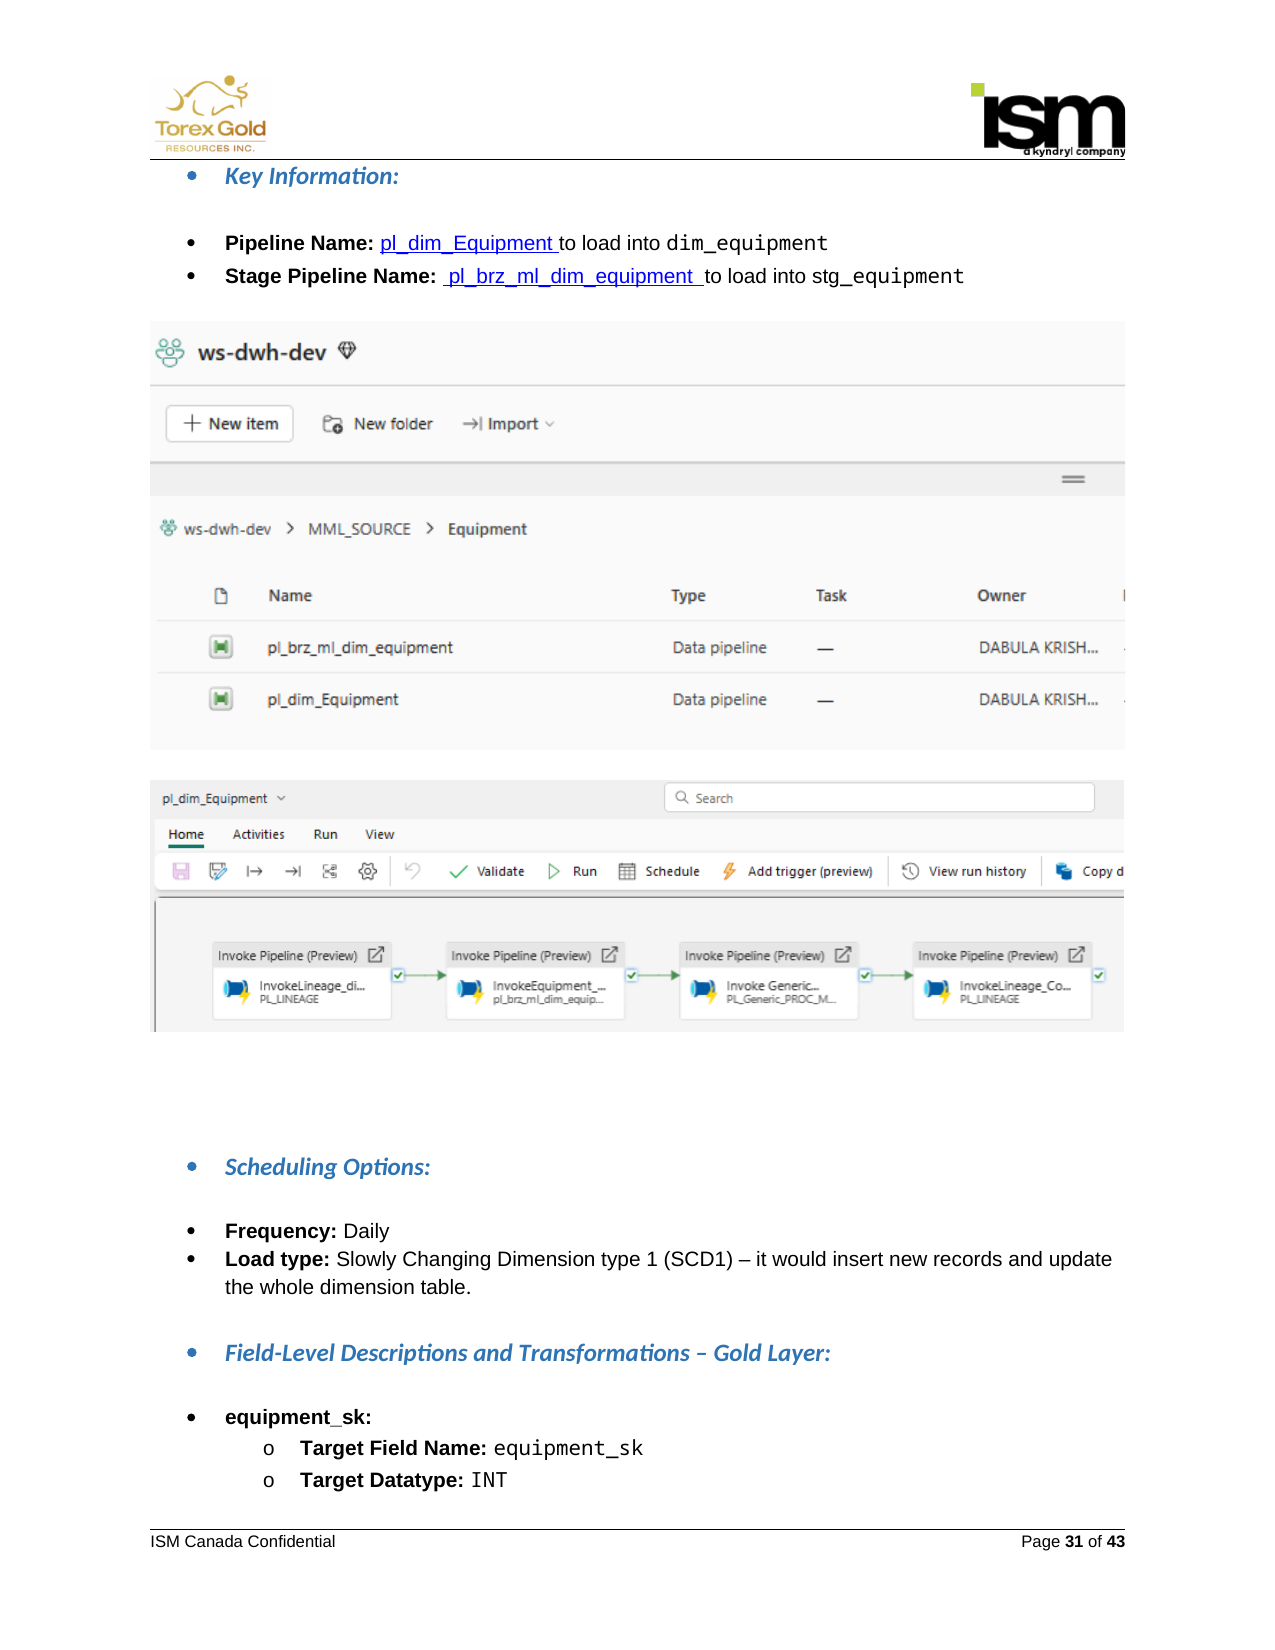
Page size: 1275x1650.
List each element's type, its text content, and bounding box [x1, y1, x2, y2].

picture [150, 780, 1124, 1032]
list Pipeline Name: pl_dim_Equipment to load into dim_equipment [187, 228, 1125, 257]
list equipment_sk: [187, 1405, 1125, 1429]
list Target Datatype: INT [262, 1466, 1125, 1494]
subtitle Scheduling Options: [187, 1151, 1125, 1181]
list Target Field Name: equipment_sk [262, 1433, 1125, 1461]
subtitle Key Information: [187, 160, 1125, 191]
picture [971, 83, 1125, 157]
picture [150, 75, 273, 157]
picture [150, 321, 1125, 750]
subtitle Field-Level Descriptions and Transformations – Gold Layer: [187, 1337, 1125, 1367]
list Stage Pipeline Name: to load into stg_equipment [187, 261, 1125, 289]
list Load type: Slowly Changing Dimension type 1 (SCD1) – it would insert new records and update the whole dimension table. [187, 1247, 1125, 1300]
list Frequency: Daily [187, 1219, 1125, 1243]
